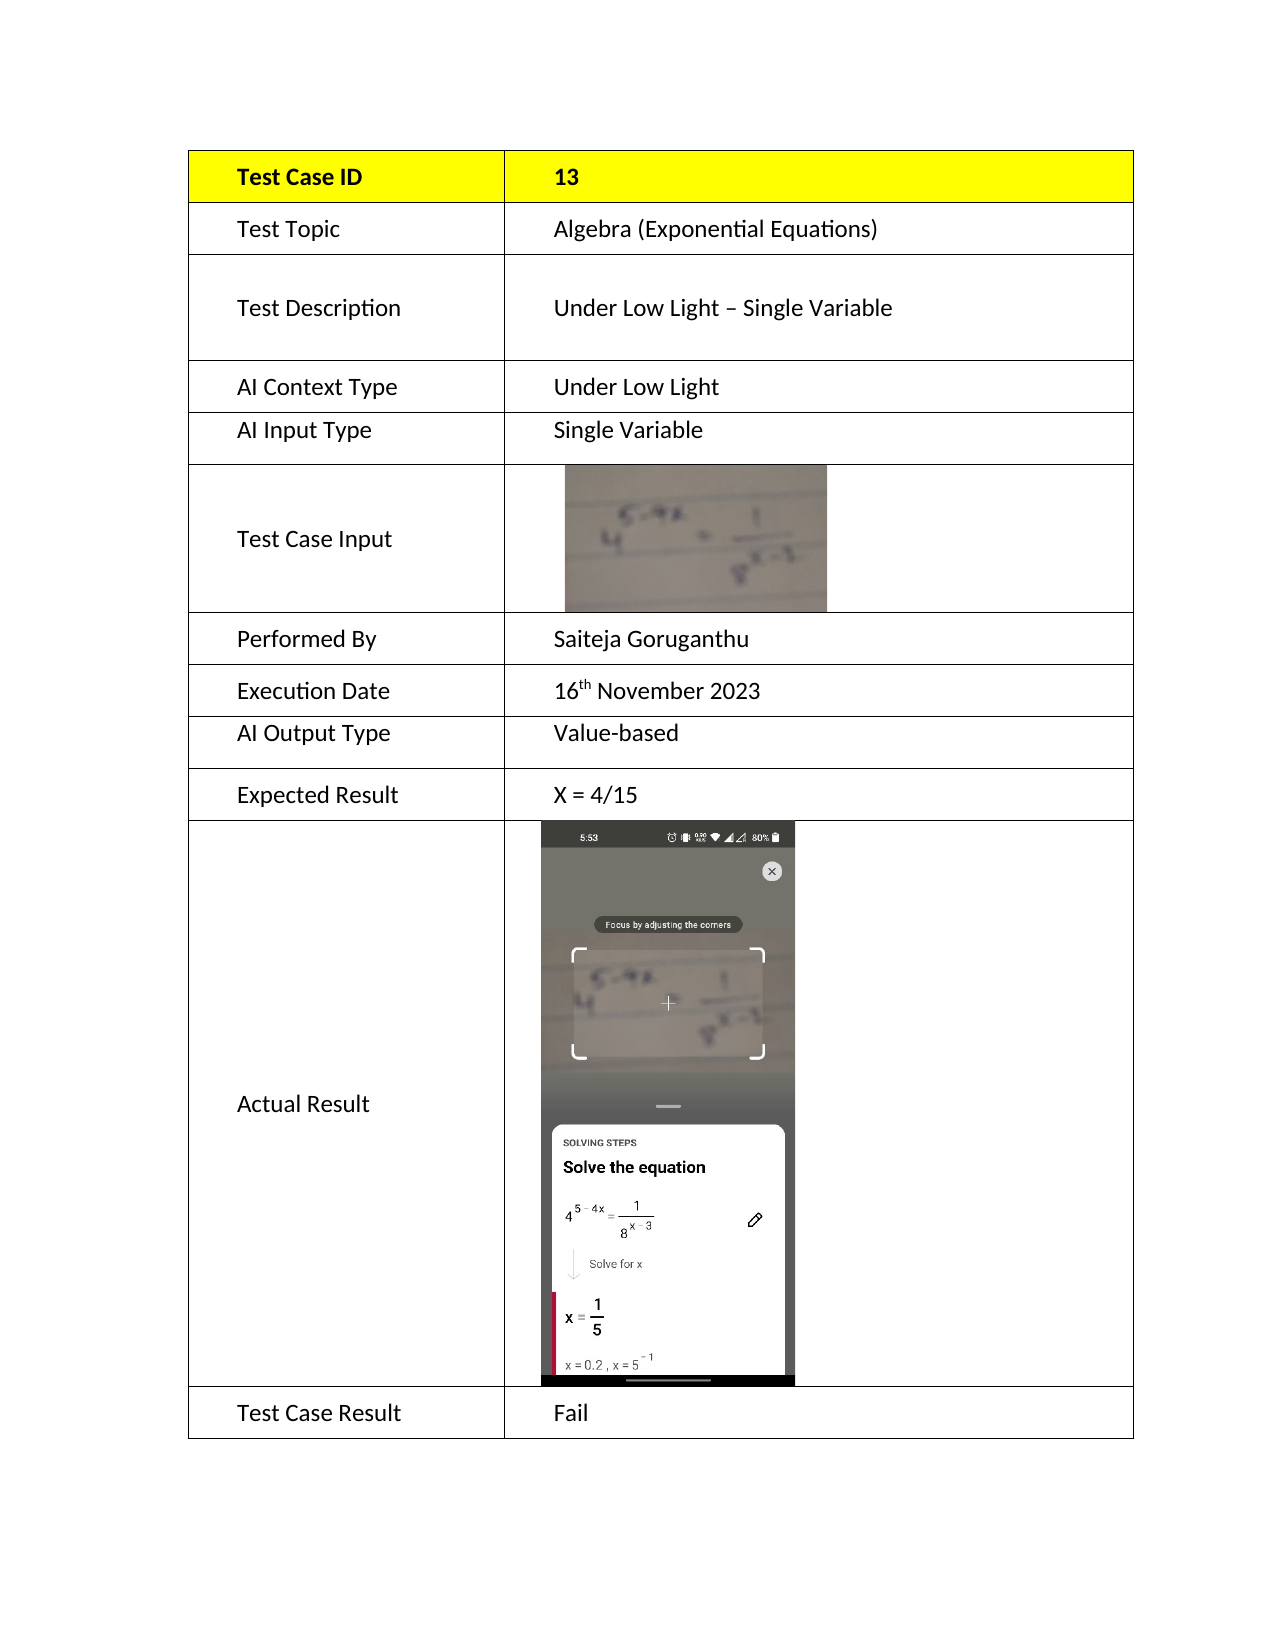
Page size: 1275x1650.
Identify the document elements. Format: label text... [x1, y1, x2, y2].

table_cell Single Variable [505, 413, 1133, 464]
table_cell AI Context Type [189, 361, 504, 412]
table_cell 16th November 2023 [505, 665, 1133, 716]
table_cell Value-based [505, 717, 1133, 768]
table_cell Expected Result [189, 769, 504, 819]
table_cell Under Low Light [505, 361, 1133, 412]
table_cell [828, 465, 1133, 612]
table_cell AI Input Type [189, 413, 504, 464]
table_header 13 [505, 151, 1133, 202]
table_cell Performed By [189, 613, 504, 664]
picture [541, 820, 796, 1386]
table_cell Actual Result [189, 821, 504, 1386]
table_cell Saiteja Goruganthu [505, 613, 1133, 664]
table_cell [505, 821, 541, 1386]
table_cell [796, 821, 1133, 1386]
table_cell AI Output Type [189, 717, 504, 768]
table_header Test Case ID [189, 151, 504, 202]
table_cell Test Description [189, 255, 504, 360]
table_cell Execution Date [189, 665, 504, 716]
table_cell Test Case Input [189, 465, 504, 612]
table_cell [505, 465, 564, 612]
picture [564, 465, 828, 612]
table_cell X = 4/15 [505, 769, 1133, 819]
table_cell Fail [505, 1387, 1133, 1438]
table_cell Test Case Result [189, 1387, 504, 1438]
table_cell Algebra (Exponential Equations) [505, 203, 1133, 254]
table_cell Under Low Light – Single Variable [505, 255, 1133, 360]
table_cell Test Topic [189, 203, 504, 254]
